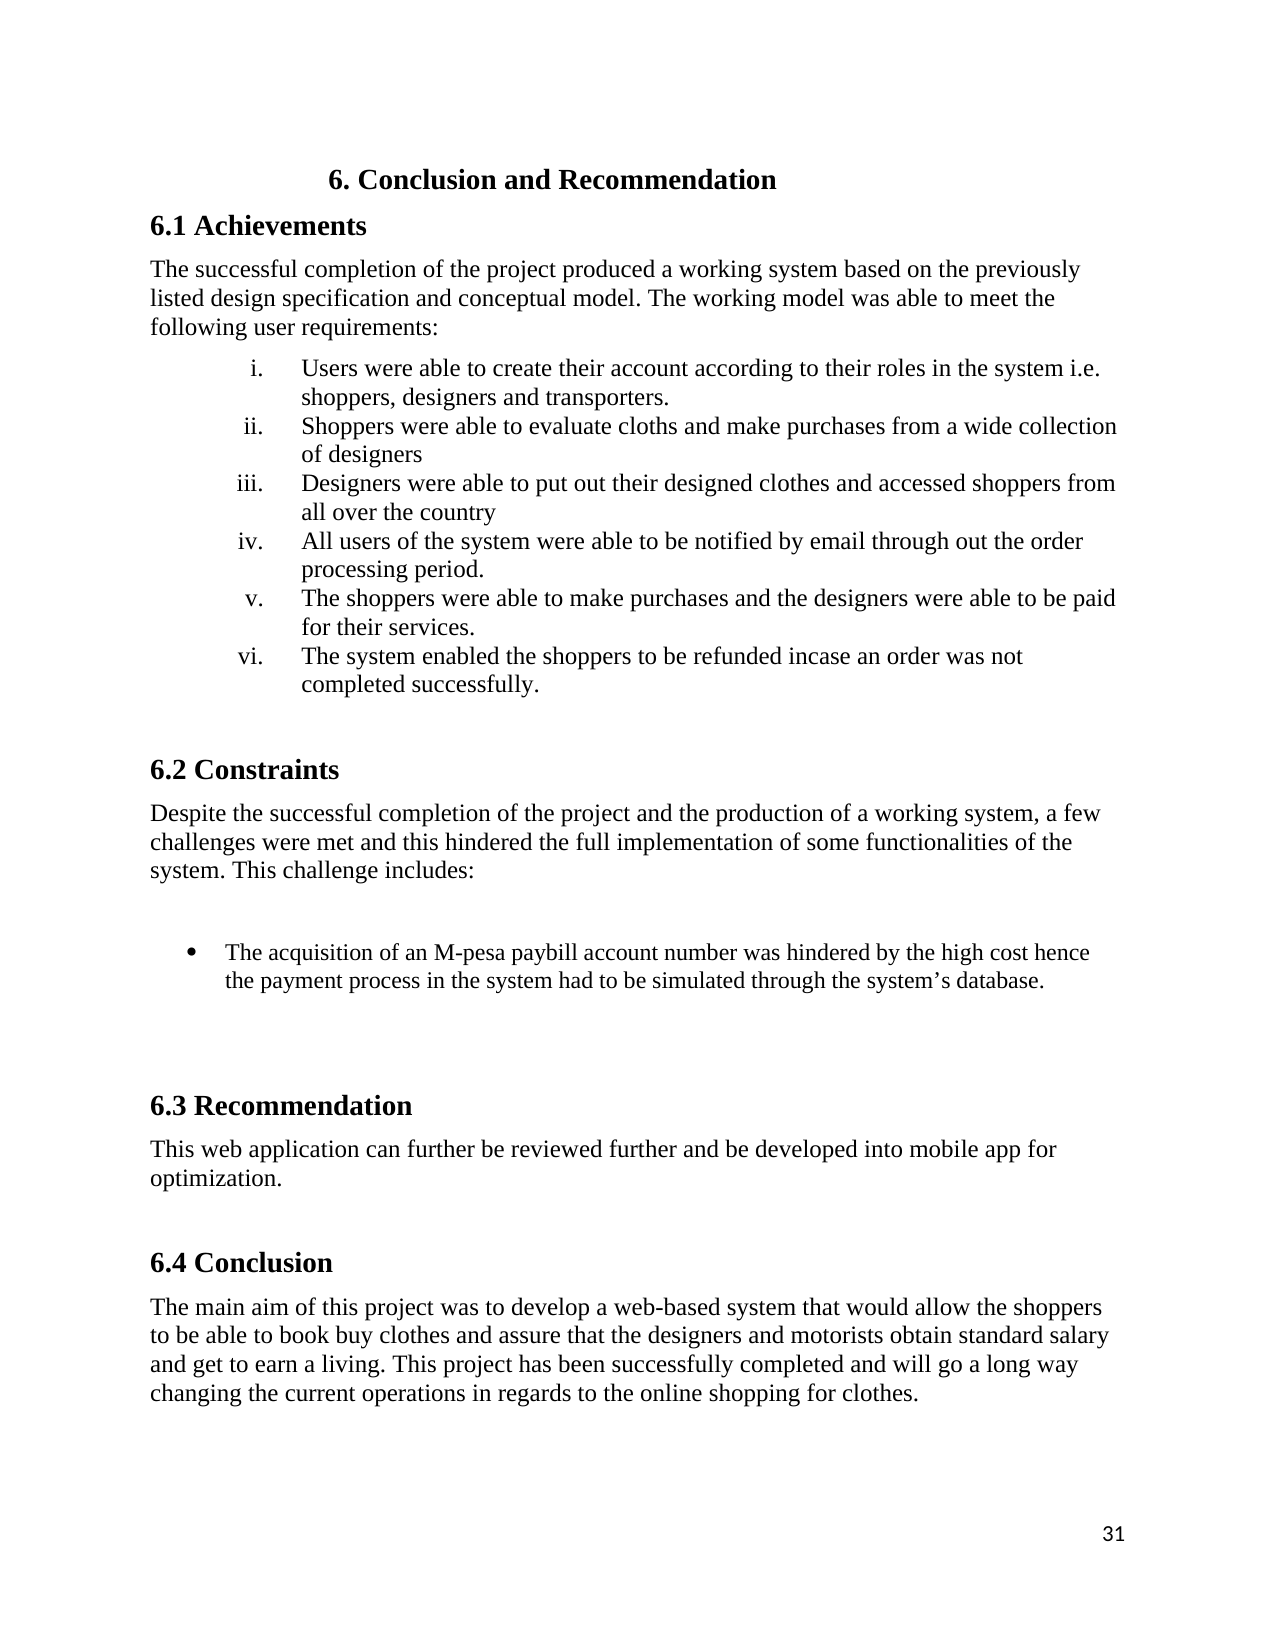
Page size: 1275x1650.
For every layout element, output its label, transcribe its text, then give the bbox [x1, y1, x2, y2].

list Users were able to create their account according to their roles in the system i.e. shoppers, designers and transporters. [263, 353, 1125, 411]
text Despite the successful completion of the project and the production of a working system, a few challenges were met and this hindered the full implementation of some functionalities of the system. This challenge includes: [150, 798, 1125, 884]
list Designers were able to put out their designed clothes and accessed shoppers from all over the country [263, 468, 1125, 526]
list 6. Conclusion and Recommendation [328, 162, 1125, 196]
subtitle 6.2 Constraints [150, 752, 1125, 786]
list The shoppers were able to make purchases and the designers were able to be paid for their services. [263, 583, 1125, 641]
text The main aim of this project was to develop a web-based system that would allow the shoppers to be able to book buy clothes and assure that the designers and motorists obtain standard salary and get to earn a living. This project has been successfully completed and will go a long way changing the current operations in regards to the online shopping for clothes. [150, 1292, 1125, 1407]
list The acquisition of an M-pesa paybill account number was hindered by the high cost hence the payment process in the system had to be simulated through the system’s database. [187, 938, 1125, 993]
subtitle 6.4 Conclusion [150, 1246, 1125, 1279]
subtitle 6.1 Achievements [150, 208, 1125, 242]
list All users of the system were able to be notified by email through out the order processing period. [263, 526, 1125, 583]
subtitle 6.3 Recommendation [150, 1088, 1125, 1122]
list The system enabled the shoppers to be refunded incase an order was not completed successfully. [263, 641, 1125, 698]
text The successful completion of the project produced a working system based on the previously listed design specification and conceptual model. The working model was able to meet the following user requirements: [150, 254, 1125, 341]
list Shoppers were able to evaluate cloths and make purchases from a wide collection of designers [263, 411, 1125, 468]
text This web application can further be reviewed further and be developed into mobile app for optimization. [150, 1134, 1125, 1192]
